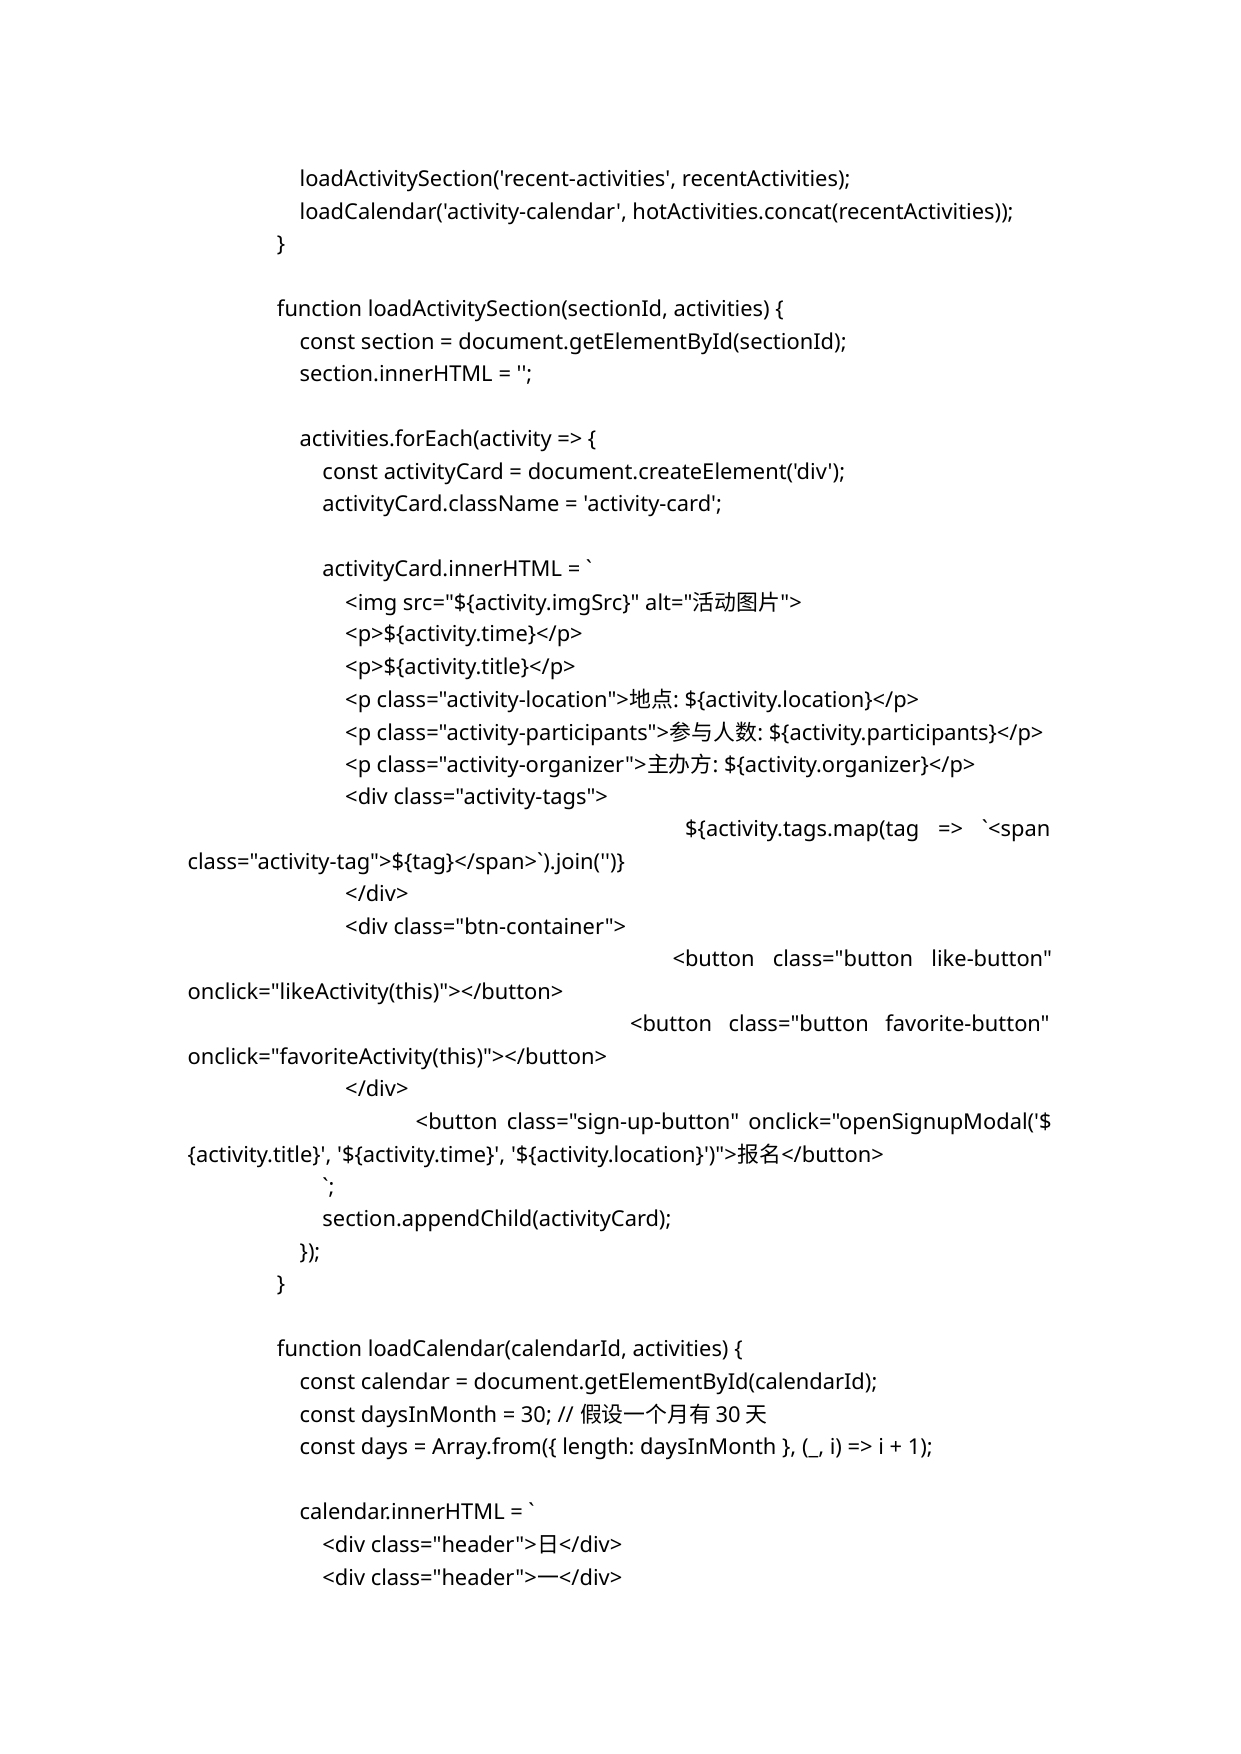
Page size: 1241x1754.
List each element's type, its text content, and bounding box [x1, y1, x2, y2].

text loadCalendar('activity-calendar', hotActivities.concat(recentActivities)); [187, 194, 1053, 227]
text <button class="button favorite-button" onclick="favoriteActivity(this)"></button> [187, 1007, 1053, 1072]
text <div class="activity-tags"> [187, 779, 1053, 812]
text <p class="activity-location">地点: ${activity.location}</p> [187, 682, 1053, 714]
text function loadActivitySection(sectionId, activities) { [187, 292, 1053, 324]
text <p class="activity-participants">参与人数: ${activity.participants}</p> [187, 714, 1053, 747]
text } [187, 227, 1053, 259]
text </div> [187, 877, 1053, 909]
text </div> [187, 1072, 1053, 1104]
text <button class="button like-button" onclick="likeActivity(this)"></button> [187, 942, 1053, 1007]
text } [187, 1267, 1053, 1299]
text `; [187, 1169, 1053, 1202]
text activityCard.innerHTML = ` [187, 552, 1053, 584]
text ${activity.tags.map(tag => `<span class="activity-tag">${tag}</span>`).join('')} [187, 812, 1053, 877]
text <p class="activity-organizer">主办方: ${activity.organizer}</p> [187, 747, 1053, 779]
text <p>${activity.time}</p> [187, 617, 1053, 649]
text section.innerHTML = ''; [187, 357, 1053, 389]
text loadActivitySection('recent-activities', recentActivities); [187, 162, 1053, 194]
text activityCard.className = 'activity-card'; [187, 487, 1053, 519]
text const days = Array.from({ length: daysInMonth }, (_, i) => i + 1); [187, 1429, 1053, 1462]
text <p>${activity.title}</p> [187, 649, 1053, 682]
text }); [187, 1234, 1053, 1267]
text <div class="btn-container"> [187, 909, 1053, 942]
text calendar.innerHTML = ` [187, 1494, 1053, 1527]
text <div class="header">日</div> [187, 1527, 1053, 1559]
text <button class="sign-up-button" onclick="openSignupModal('${activity.title}', '${activity.time}', '${activity.location}')">报名</button> [187, 1104, 1053, 1169]
text <div class="header">一</div> [187, 1559, 1053, 1592]
text activities.forEach(activity => { [187, 422, 1053, 454]
text const calendar = document.getElementById(calendarId); [187, 1364, 1053, 1397]
text const daysInMonth = 30; // 假设一个月有30天 [187, 1397, 1053, 1429]
text <img src="${activity.imgSrc}" alt="活动图片"> [187, 584, 1053, 617]
text const activityCard = document.createElement('div'); [187, 454, 1053, 487]
text const section = document.getElementById(sectionId); [187, 324, 1053, 357]
text section.appendChild(activityCard); [187, 1202, 1053, 1234]
text function loadCalendar(calendarId, activities) { [187, 1332, 1053, 1364]
